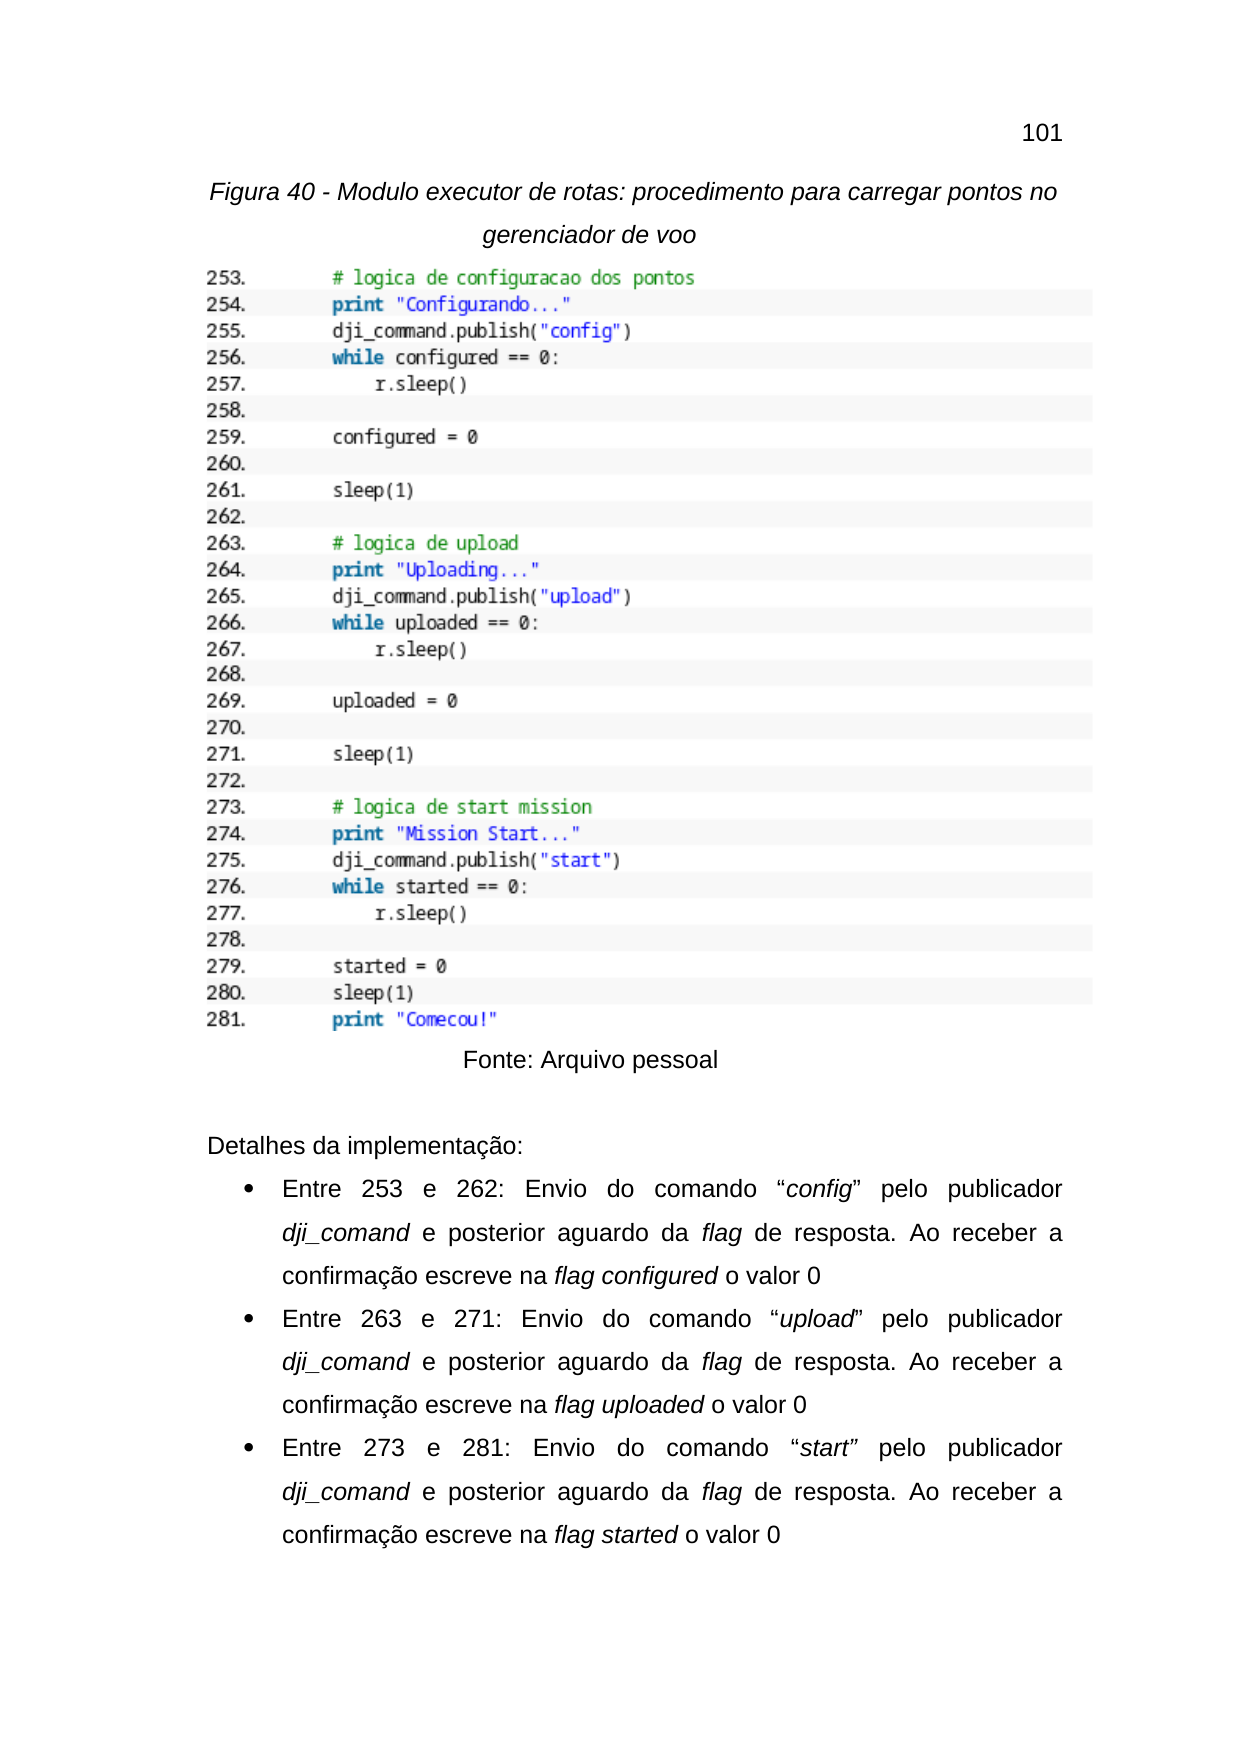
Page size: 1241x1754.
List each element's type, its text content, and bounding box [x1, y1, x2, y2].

text Figura 40 - Modulo executor de rotas: procedimento para carregar pontos no gerenciador de voo [118, 177, 1063, 249]
list Entre 263 e 271: Envio do comando “upload” pelo publicador dji_comand e posterior aguardo da flag de resposta. Ao receber a confirmação escreve na flag uploaded o valor 0 [244, 1304, 1063, 1419]
text Detalhes da implementação: [118, 1131, 1063, 1160]
list Entre 253 e 262: Envio do comando “config” pelo publicador dji_comand e posterior aguardo da flag de resposta. Ao receber a confirmação escreve na flag configured o valor 0 [244, 1174, 1063, 1289]
text Fonte: Arquivo pessoal [118, 1045, 1063, 1074]
list Entre 273 e 281: Envio do comando “start” pelo publicador dji_comand e posterior aguardo da flag de resposta. Ao receber a confirmação escreve na flag started o valor 0 [244, 1433, 1063, 1548]
